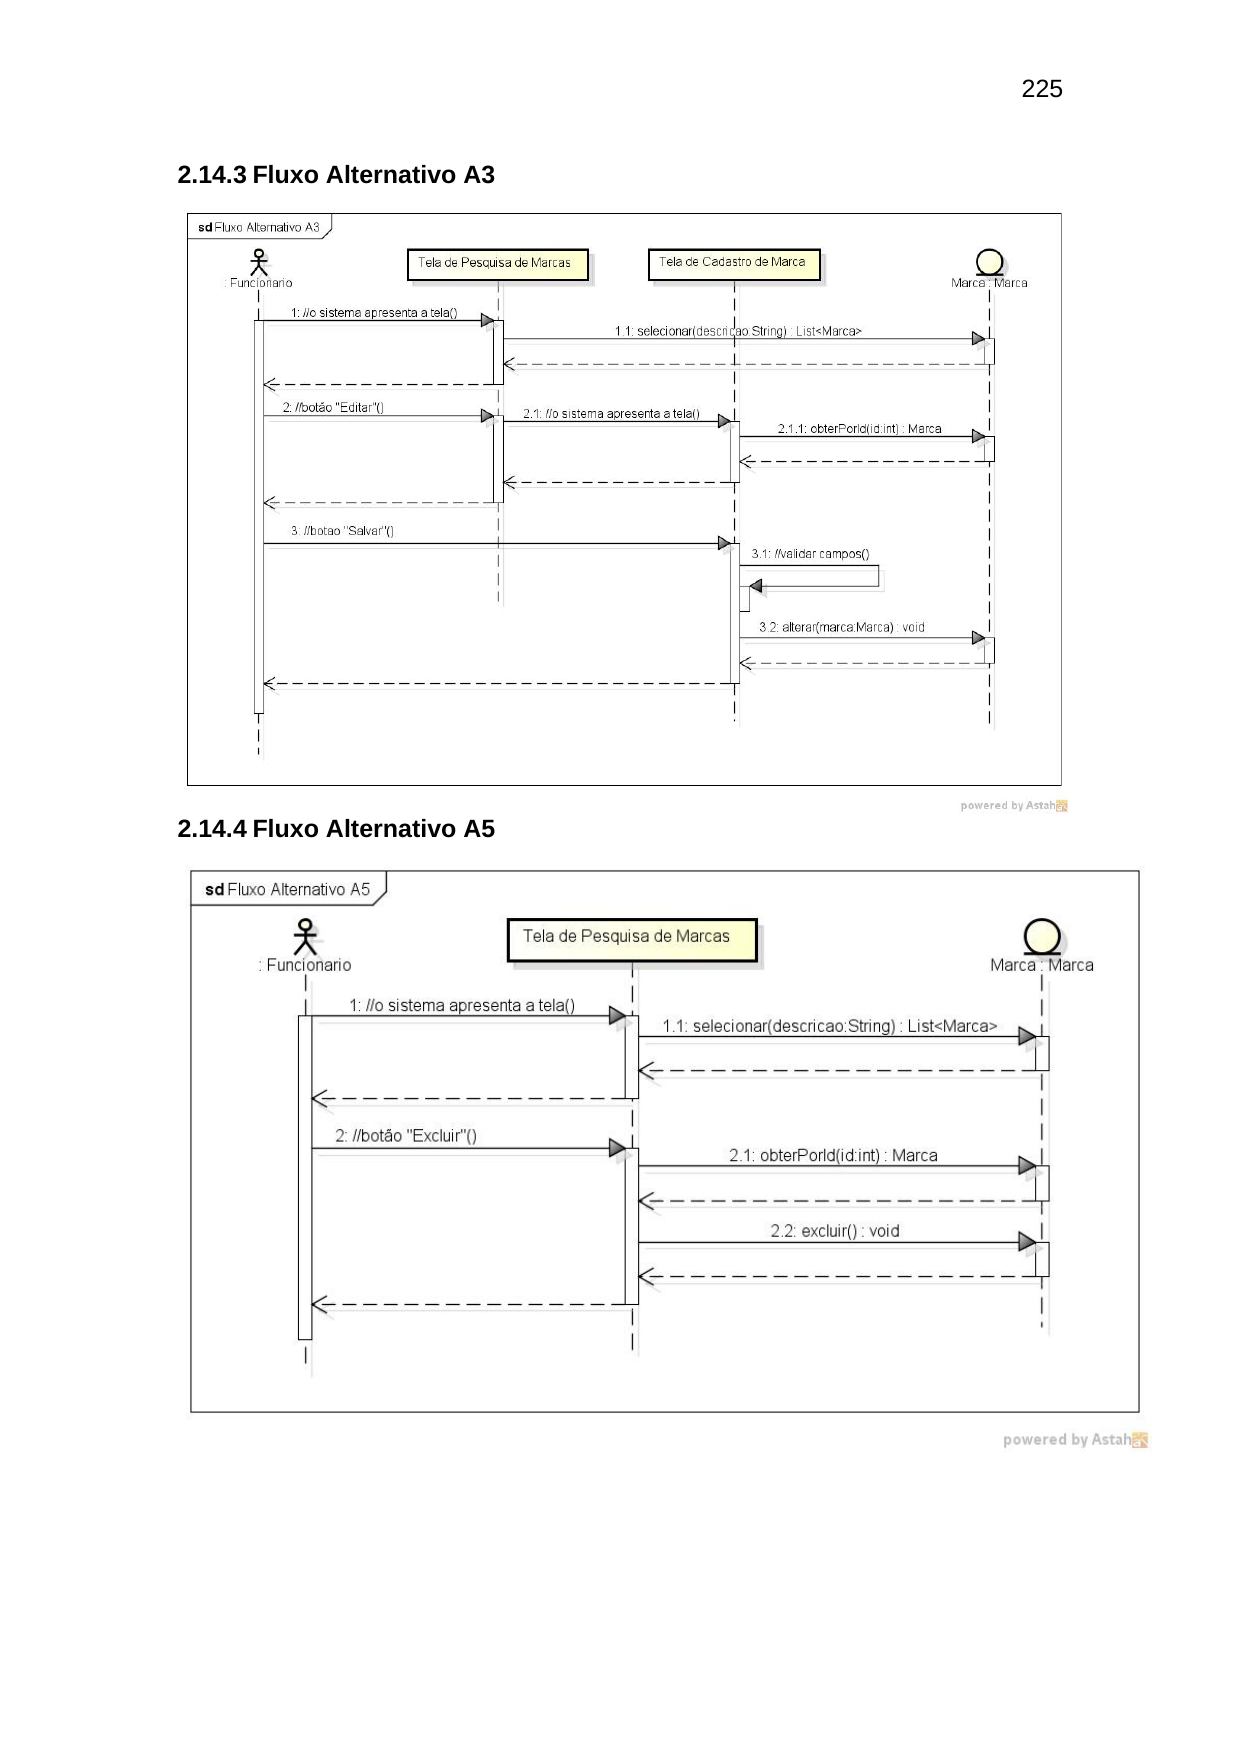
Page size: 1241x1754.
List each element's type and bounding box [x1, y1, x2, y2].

picture [177, 203, 1071, 815]
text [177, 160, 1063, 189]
picture [177, 857, 1153, 1453]
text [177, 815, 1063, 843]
